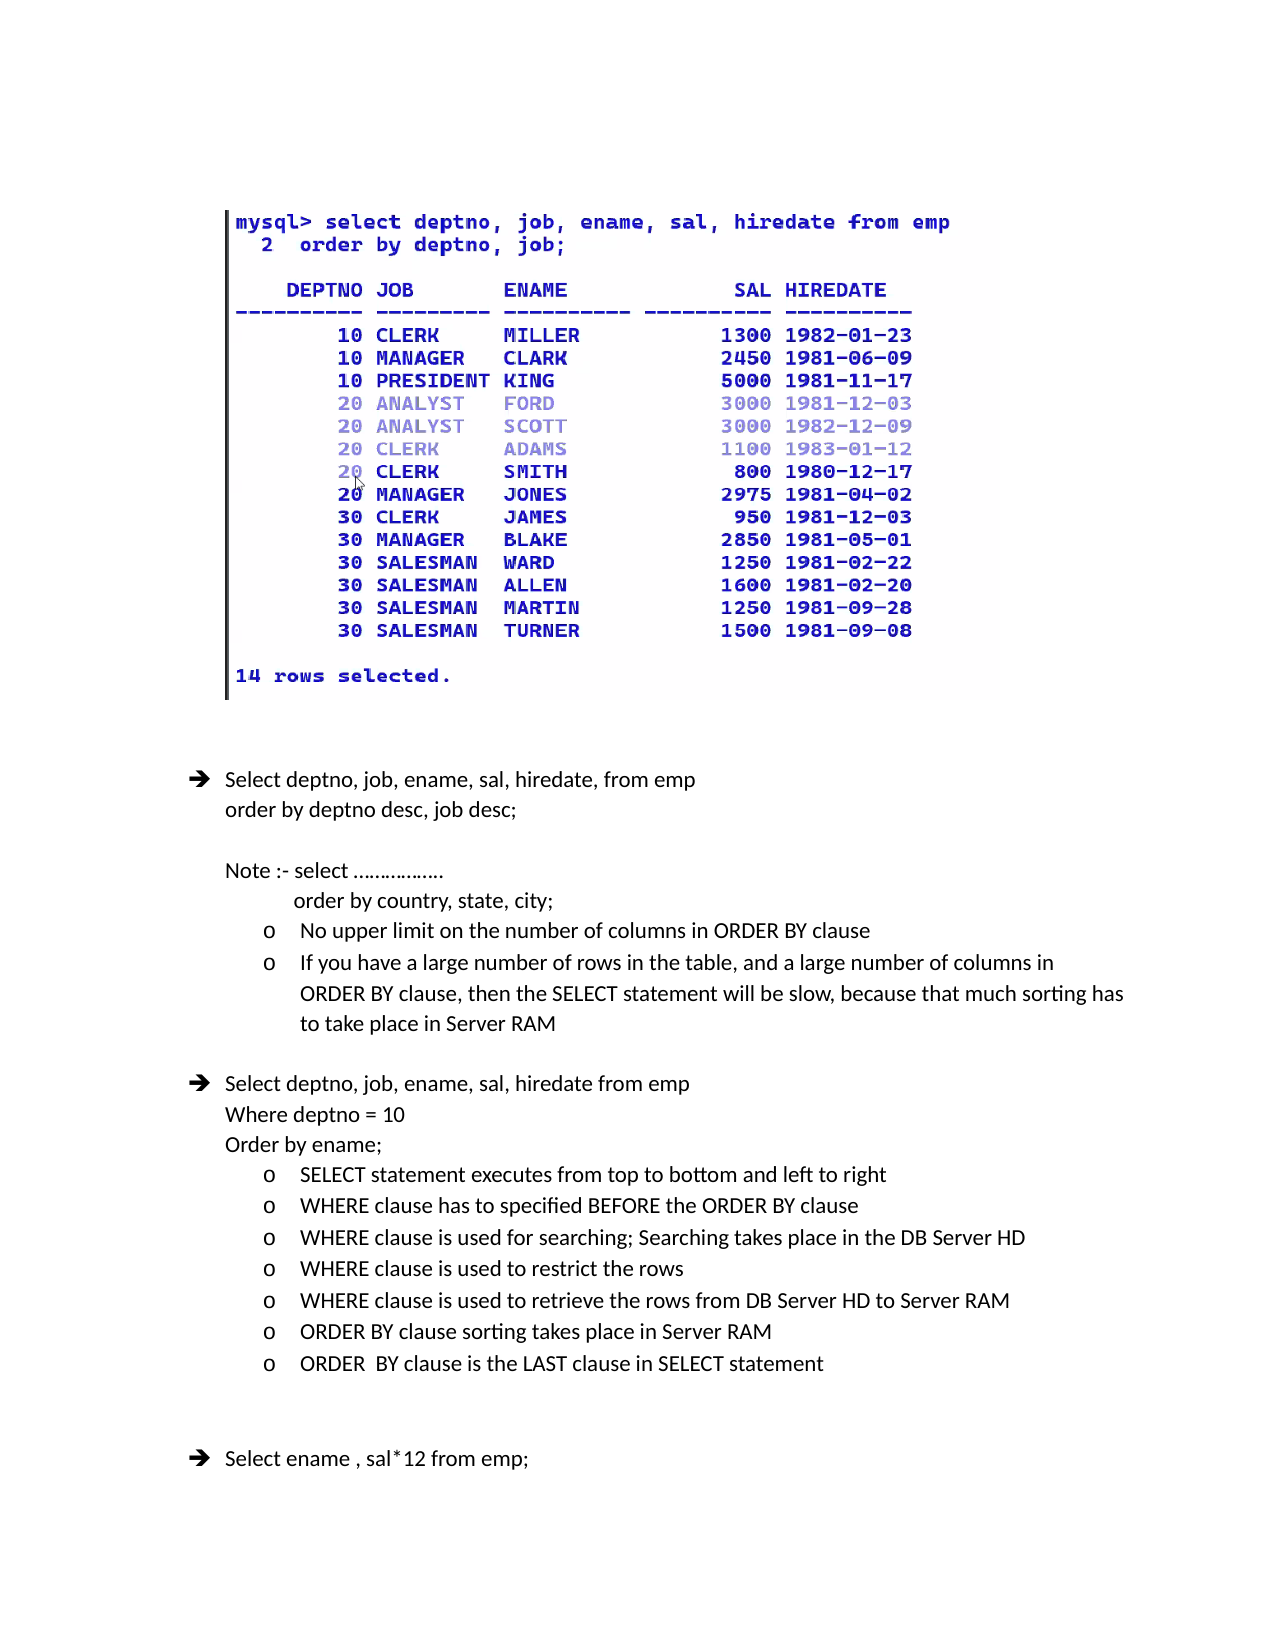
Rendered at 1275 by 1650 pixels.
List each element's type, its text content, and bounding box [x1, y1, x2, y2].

list No upper limit on the number of columns in ORDER BY clause [262, 916, 1125, 945]
list WHERE clause has to specified BEFORE the ORDER BY clause [262, 1192, 1125, 1221]
list Where deptno = 10 [225, 1100, 1125, 1128]
list WHERE clause is used to retrieve the rows from DB Server HD to Server RAM [262, 1286, 1125, 1315]
list WHERE clause is used for searching; Searching takes place in the DB Server HD [262, 1223, 1125, 1252]
list Select deptno, job, ename, sal, hiredate, from emp [187, 765, 1125, 793]
picture [225, 210, 1000, 700]
list order by country, state, city; [225, 886, 1125, 914]
list If you have a large number of rows in the table, and a large number of columns in ORDER BY clause, then the SELECT statement will be slow, because that much sorting has to take place in Server RAM [262, 948, 1125, 1037]
list SELECT statement executes from top to bottom and left to right [262, 1160, 1125, 1189]
list WHERE clause is used to restrict the rows [262, 1254, 1125, 1284]
list ORDER BY clause sorting takes place in Server RAM [262, 1317, 1125, 1347]
list ORDER BY clause is the LAST clause in SELECT statement [262, 1349, 1125, 1378]
list Order by ename; [225, 1130, 1125, 1158]
list order by deptno desc, job desc; [225, 795, 1125, 823]
list Note :- select …………….. [225, 856, 1125, 884]
list Select deptno, job, ename, sal, hiredate from emp [187, 1069, 1125, 1098]
list Select ename , sal*12 from emp; [187, 1444, 1125, 1472]
